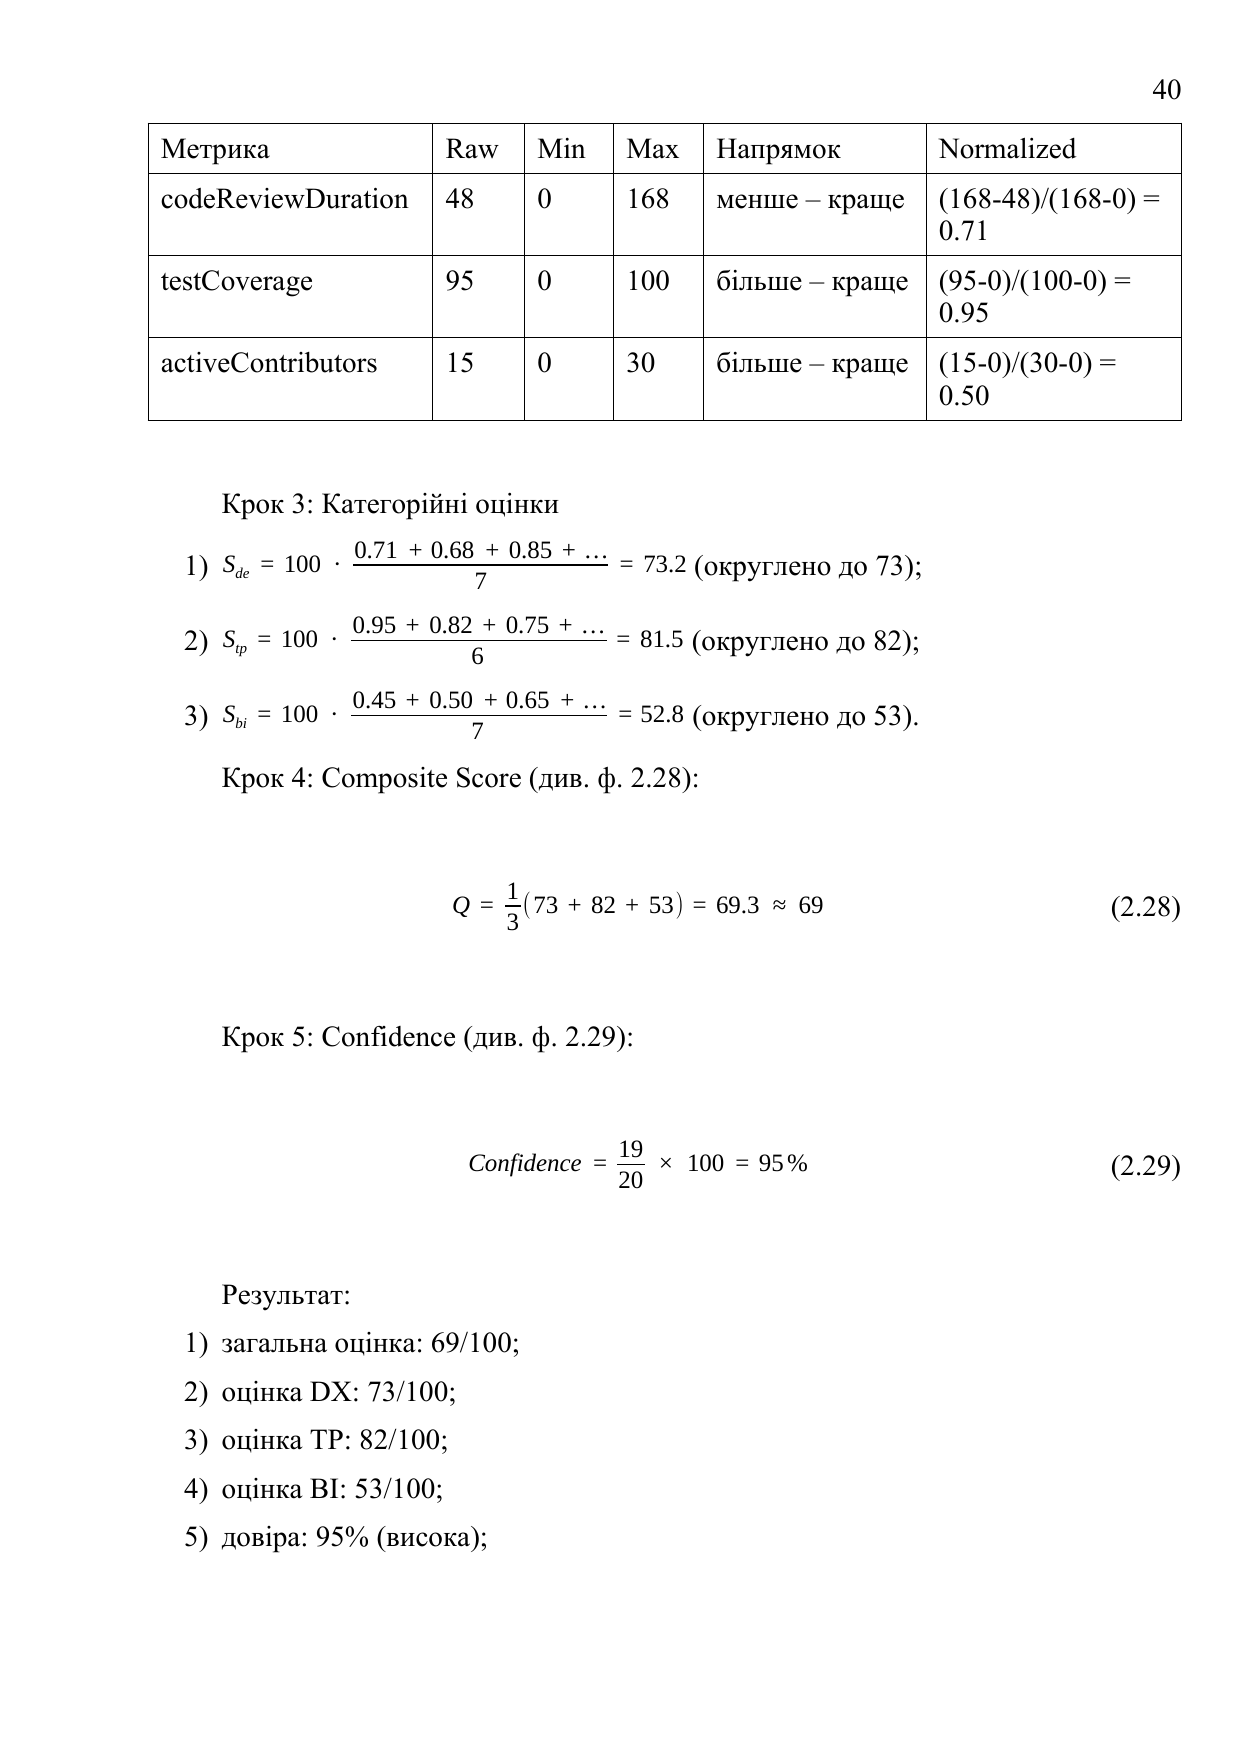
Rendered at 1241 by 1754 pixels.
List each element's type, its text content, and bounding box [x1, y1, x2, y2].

list (округлено до 82); [184, 611, 1181, 670]
text Результат: [148, 1278, 1181, 1311]
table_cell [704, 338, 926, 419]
list оцінка TP: 82/100; [184, 1424, 1181, 1456]
text Крок 5: Confidence (див. ф. 2.29): [148, 1020, 1181, 1052]
list оцінка BI: 53/100; [184, 1472, 1181, 1504]
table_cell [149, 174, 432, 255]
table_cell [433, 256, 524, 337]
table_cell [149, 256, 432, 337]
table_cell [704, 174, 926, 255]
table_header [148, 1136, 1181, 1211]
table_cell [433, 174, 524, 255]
list оцінка DX: 73/100; [184, 1375, 1181, 1408]
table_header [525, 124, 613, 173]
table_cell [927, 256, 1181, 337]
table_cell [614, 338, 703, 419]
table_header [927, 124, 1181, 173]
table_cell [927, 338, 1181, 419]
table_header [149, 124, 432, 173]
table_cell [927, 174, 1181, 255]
list загальна оцінка: 69/100; [184, 1327, 1181, 1359]
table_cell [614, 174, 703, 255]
list (округлено до 73); [184, 536, 1181, 595]
text Крок 4: Composite Score (див. ф. 2.28): [148, 762, 1181, 794]
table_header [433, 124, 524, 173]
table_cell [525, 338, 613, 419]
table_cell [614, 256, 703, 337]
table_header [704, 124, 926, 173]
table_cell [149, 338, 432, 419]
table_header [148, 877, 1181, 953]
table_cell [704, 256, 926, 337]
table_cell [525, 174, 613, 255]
list (округлено до 53). [184, 686, 1181, 745]
text Крок 3: Категорійні оцінки [148, 488, 1181, 520]
list довіра: 95% (висока); [184, 1521, 1181, 1553]
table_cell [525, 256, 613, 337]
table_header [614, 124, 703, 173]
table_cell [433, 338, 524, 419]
